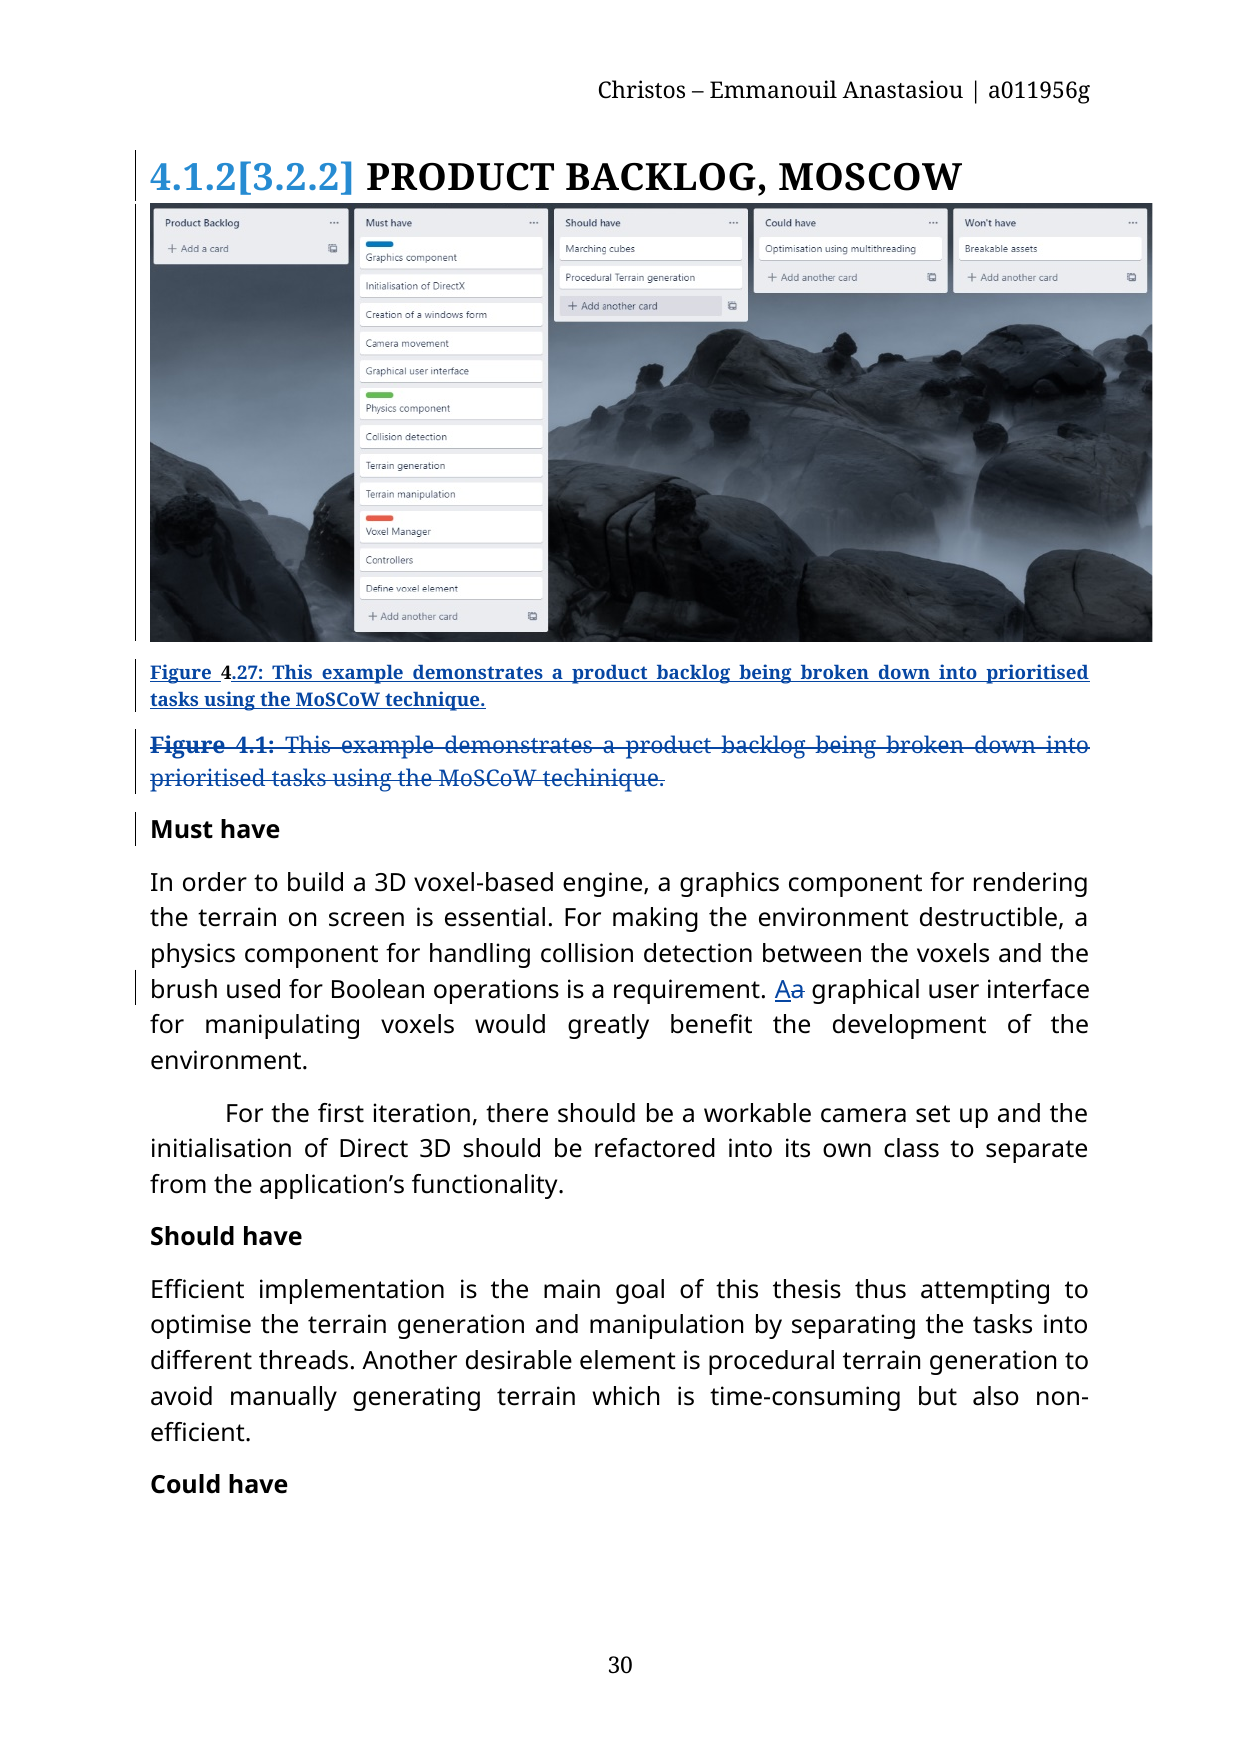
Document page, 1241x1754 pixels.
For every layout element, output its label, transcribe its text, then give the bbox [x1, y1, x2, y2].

text In order to build a 3D voxel-based engine, a graphics component for rendering the terrain on screen is essential. For making the environment destructible, a physics component for handling collision detection between the voxels and the brush used for Boolean operations is a requirement. graphical user interface for manipulating voxels would greatly benefit the development of the environment. [150, 864, 1090, 1077]
subtitle Product backlog, MoSCoW [150, 150, 1090, 201]
text For the first iteration, there should be a workable camera set up and the initialisation of Direct 3D should be refactored into its own class to separate from the application’s functionality. [150, 1095, 1090, 1201]
text Efficient implementation is the main goal of this thesis thus attempting to optimise the terrain generation and manipulation by separating the tasks into different threads. Another desirable element is procedural terrain generation to avoid manually generating terrain which is time-consuming but also non-efficient. [150, 1271, 1090, 1448]
text Must have [150, 812, 1090, 846]
text Could have [150, 1467, 1090, 1501]
text Should have [150, 1219, 1090, 1253]
text 4 [150, 659, 1090, 712]
picture [150, 203, 1153, 642]
